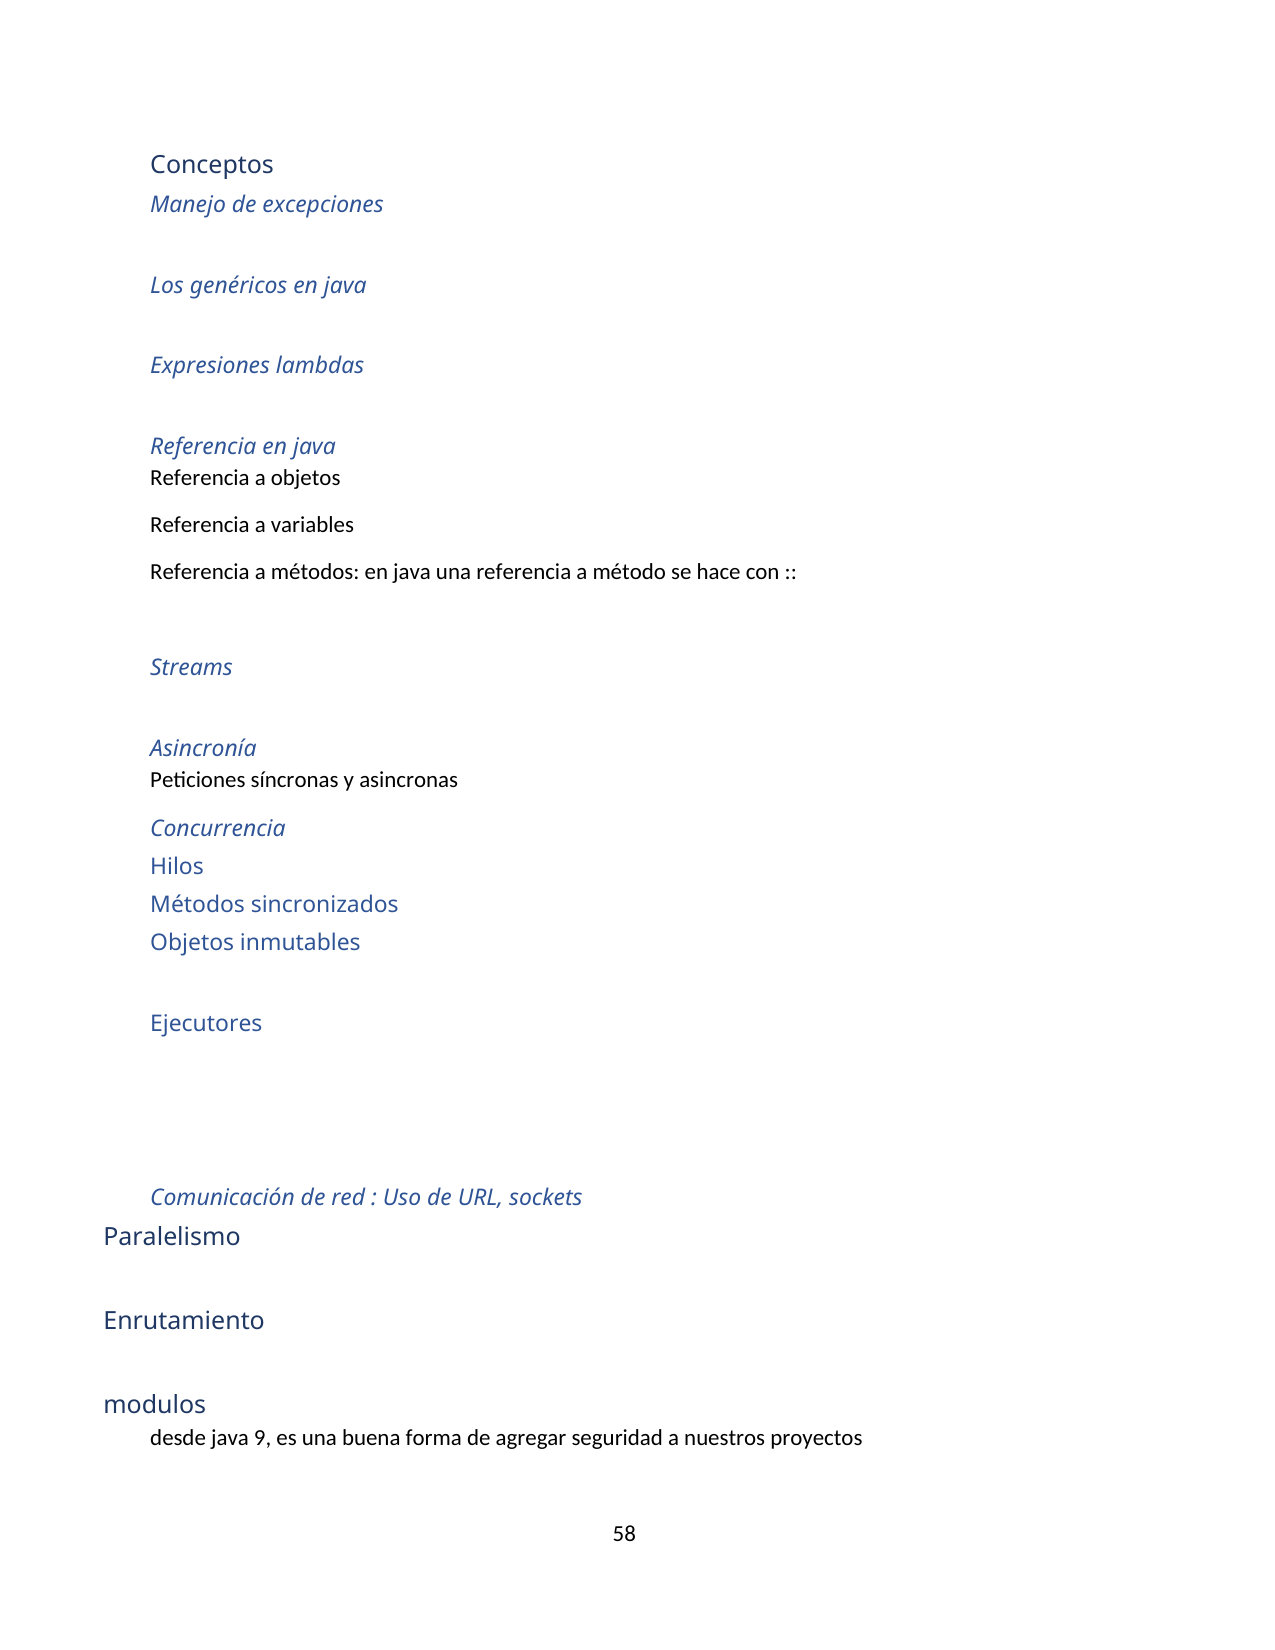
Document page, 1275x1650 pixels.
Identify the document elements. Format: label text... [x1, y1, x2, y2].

subtitle Asincronía [150, 732, 1098, 763]
subtitle Referencia en java [150, 430, 1098, 461]
subtitle Métodos sincronizados [150, 888, 1098, 919]
text desde java 9, es una buena forma de agregar seguridad a nuestros proyectos [150, 1423, 1098, 1451]
subtitle Hilos [150, 850, 1098, 881]
subtitle Los genéricos en java [150, 268, 1098, 300]
text Referencia a métodos: en java una referencia a método se hace con :: [150, 557, 1098, 585]
subtitle Concurrencia [150, 812, 1098, 843]
subtitle Conceptos [150, 147, 1098, 181]
subtitle Manejo de excepciones [150, 188, 1098, 219]
subtitle Ejecutores [150, 1007, 1098, 1038]
subtitle Streams [150, 651, 1098, 682]
subtitle Expresiones lambdas [150, 349, 1098, 380]
subtitle Paralelismo [103, 1219, 1098, 1253]
text Referencia a variables [150, 510, 1098, 538]
text Peticiones síncronas y asincronas [150, 765, 1098, 793]
subtitle Comunicación de red : Uso de URL, sockets [150, 1181, 1098, 1212]
text Referencia a objetos [150, 463, 1098, 492]
subtitle Objetos inmutables [150, 926, 1098, 957]
subtitle Enrutamiento [103, 1303, 1098, 1337]
subtitle modulos [103, 1386, 1098, 1420]
